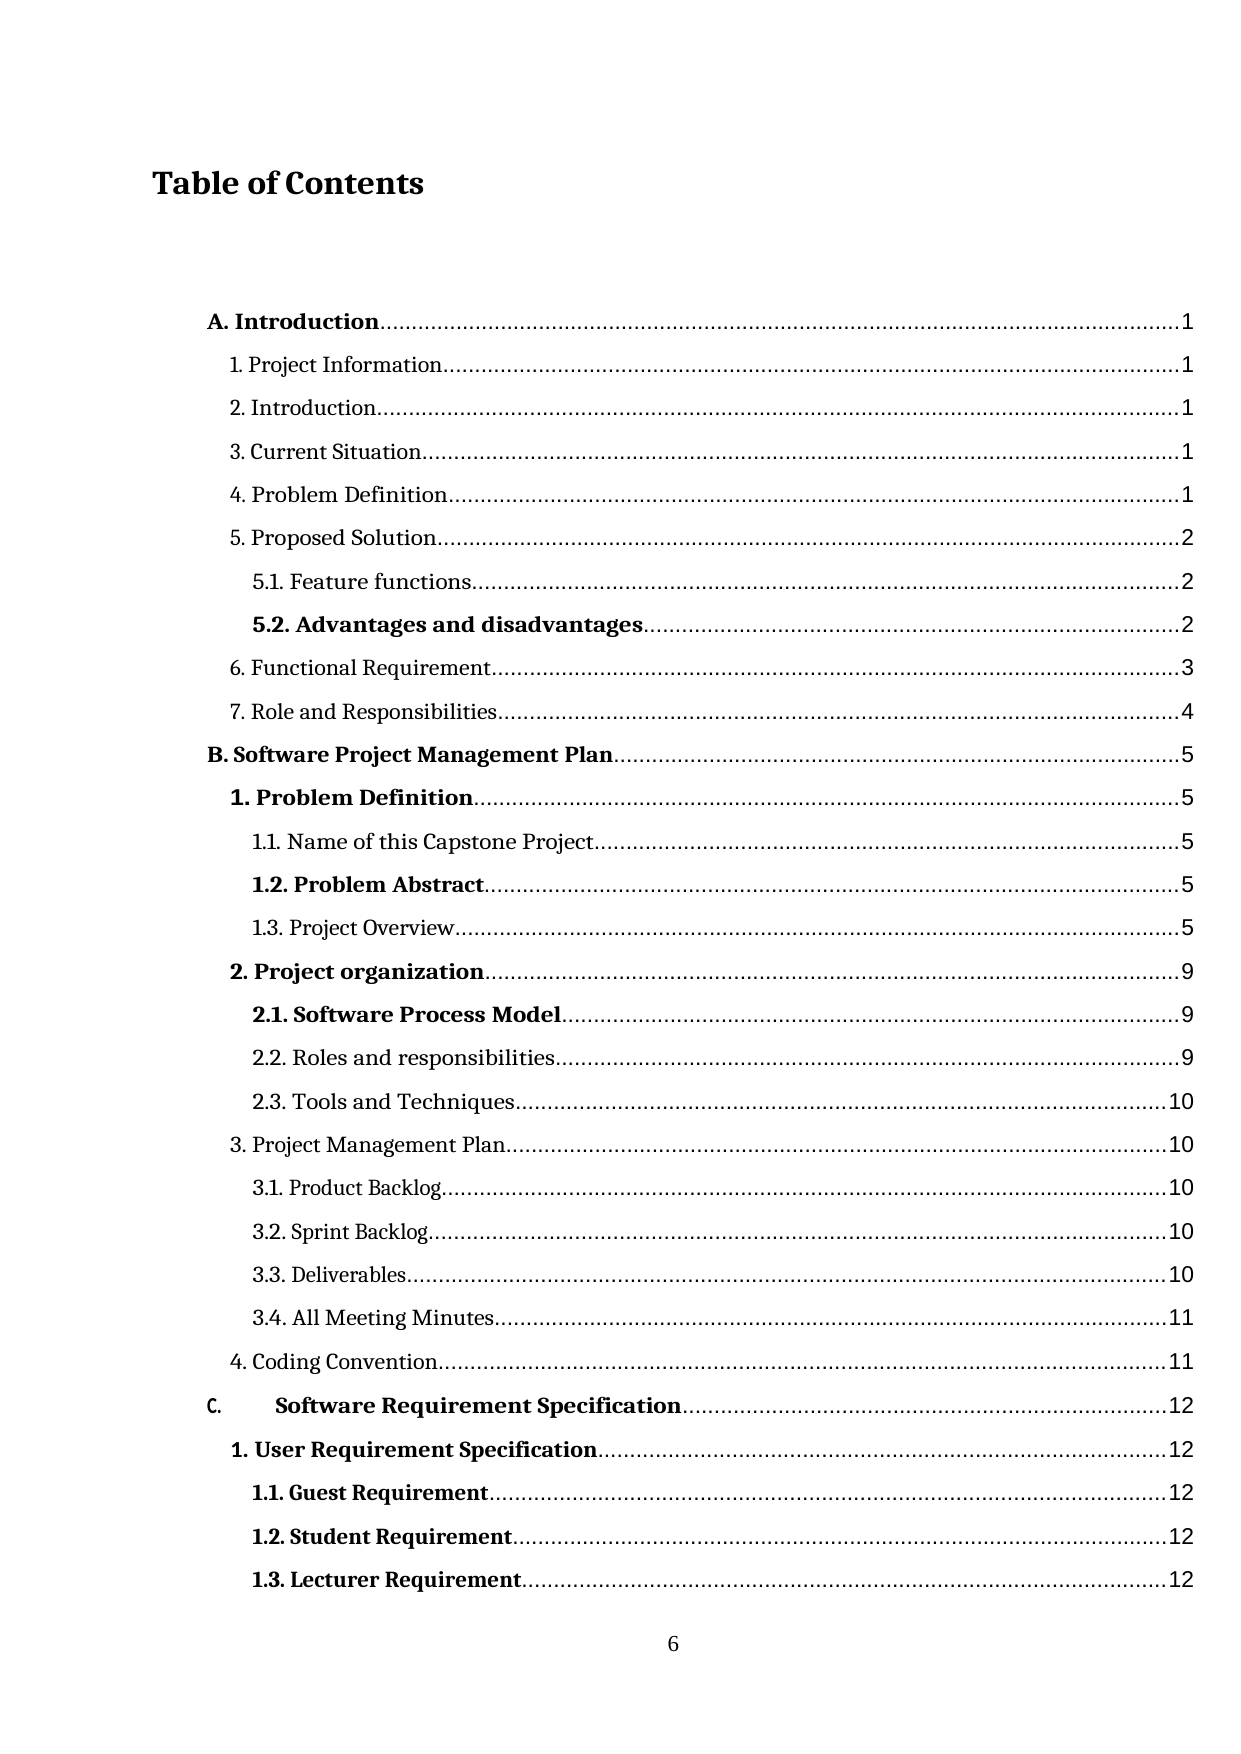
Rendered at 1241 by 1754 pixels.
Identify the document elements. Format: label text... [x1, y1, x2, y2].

text Table of Contents [152, 164, 1194, 203]
